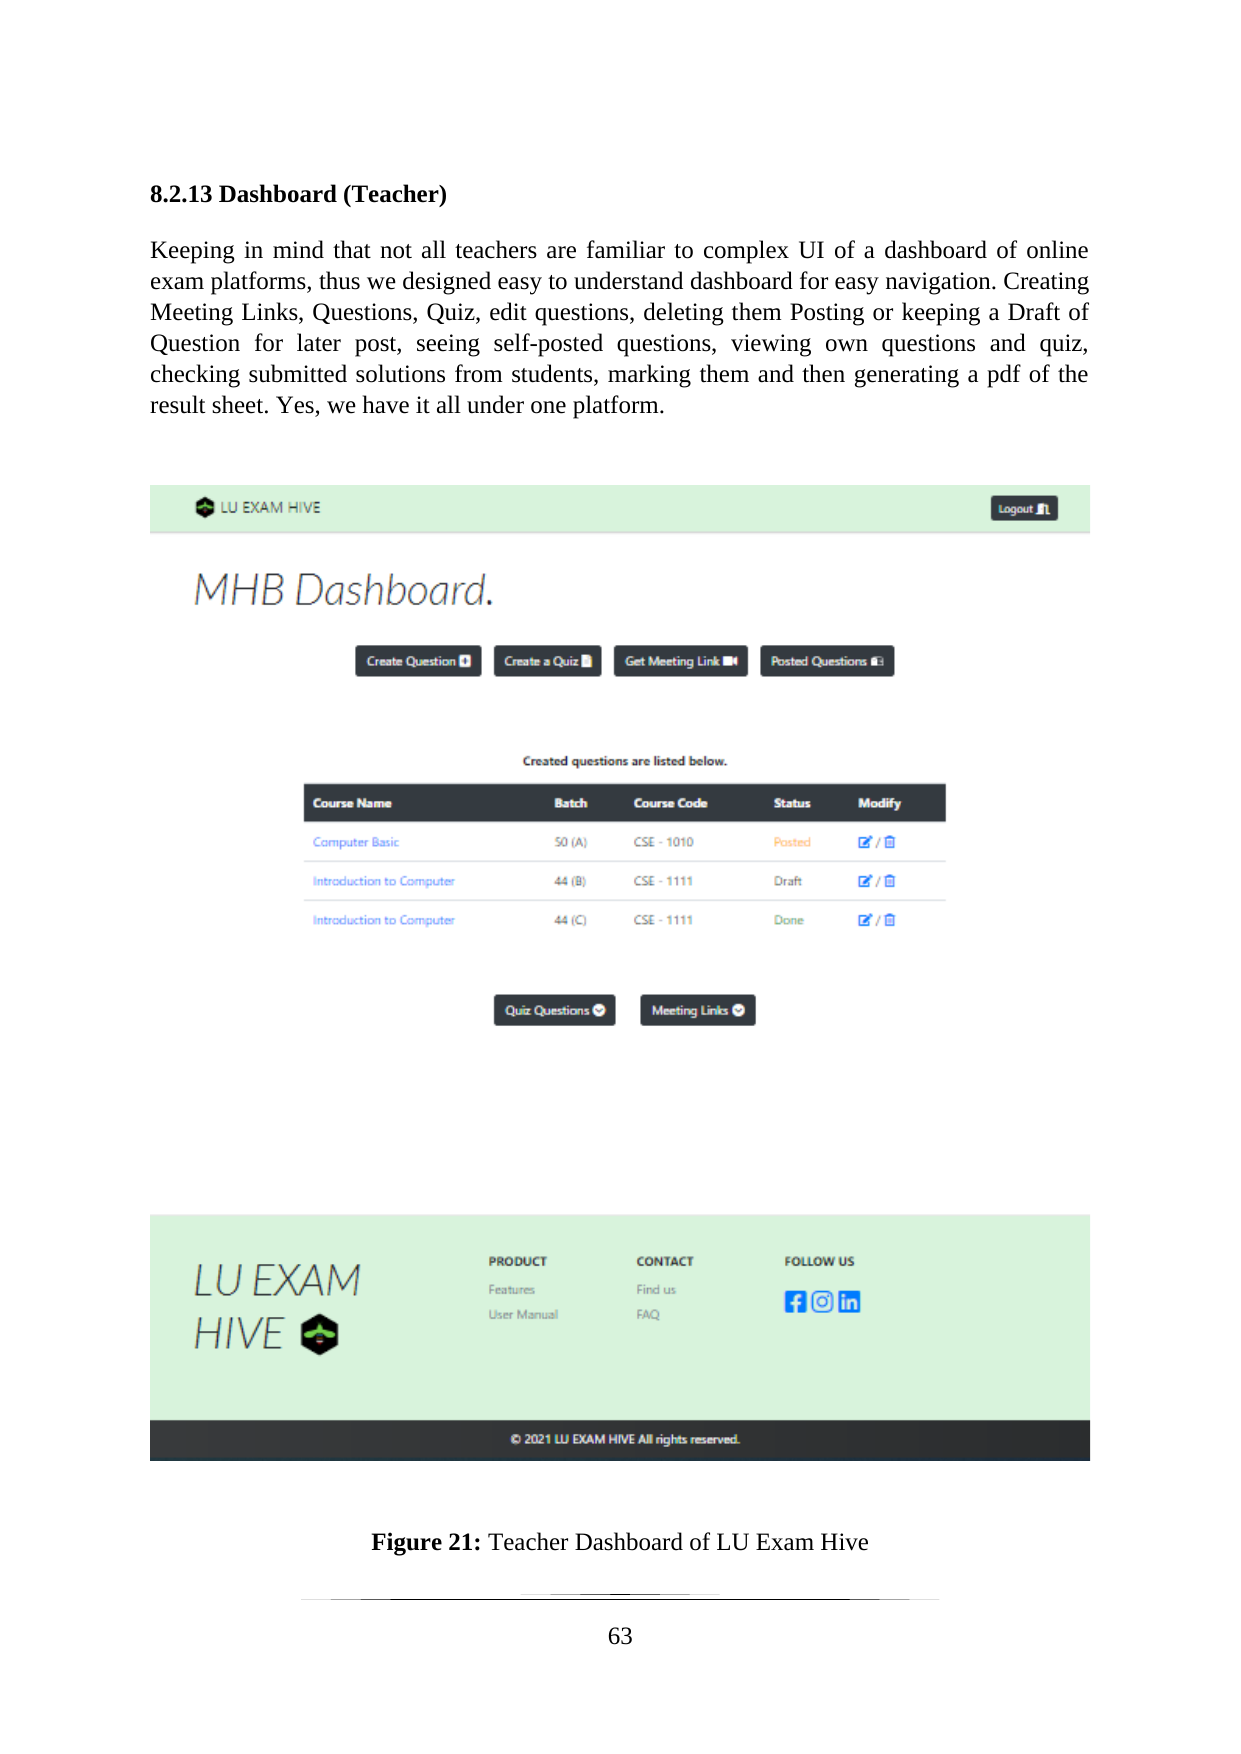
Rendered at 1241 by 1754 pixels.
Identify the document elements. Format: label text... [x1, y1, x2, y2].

picture [150, 485, 1091, 1461]
subtitle 8.2.13 Dashboard (Teacher) [150, 179, 1090, 208]
text Figure 21: Teacher Dashboard of LU Exam Hive [150, 1527, 1090, 1556]
text Keeping in mind that not all teachers are familiar to complex UI of a dashboard of online exam platforms, thus we designed easy to understand dashboard for easy navigation. Creating Meeting Links, Questions, Quiz, edit questions, deleting them Posting or keeping a Draft of Question for later post, seeing self-posted questions, viewing own questions and quiz, checking submitted solutions from students, marking them and then generating a pdf of the result sheet. Yes, we have it all under one platform. [150, 235, 1090, 419]
